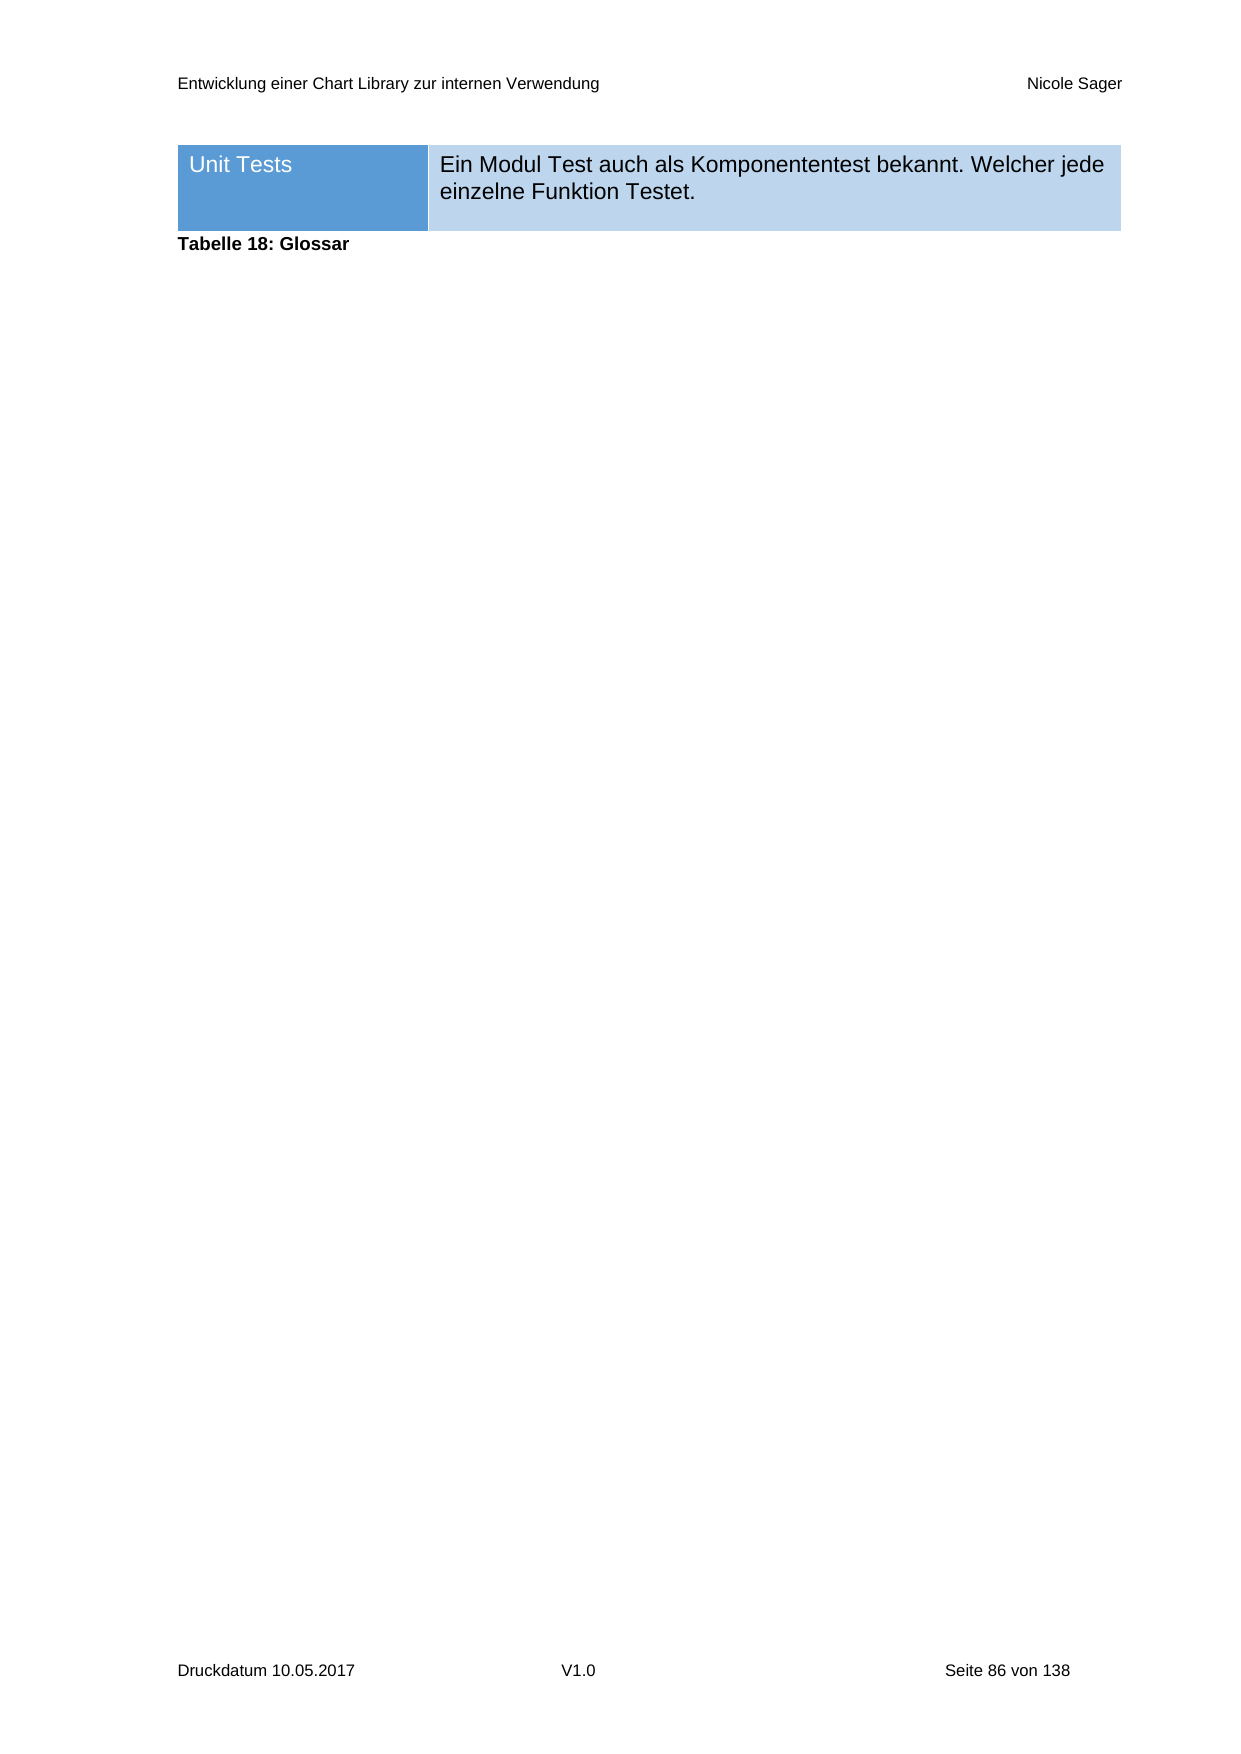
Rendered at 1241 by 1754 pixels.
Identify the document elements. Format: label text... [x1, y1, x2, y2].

text Tabelle 22: Glossar [177, 232, 1122, 254]
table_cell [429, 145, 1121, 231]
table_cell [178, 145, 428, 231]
